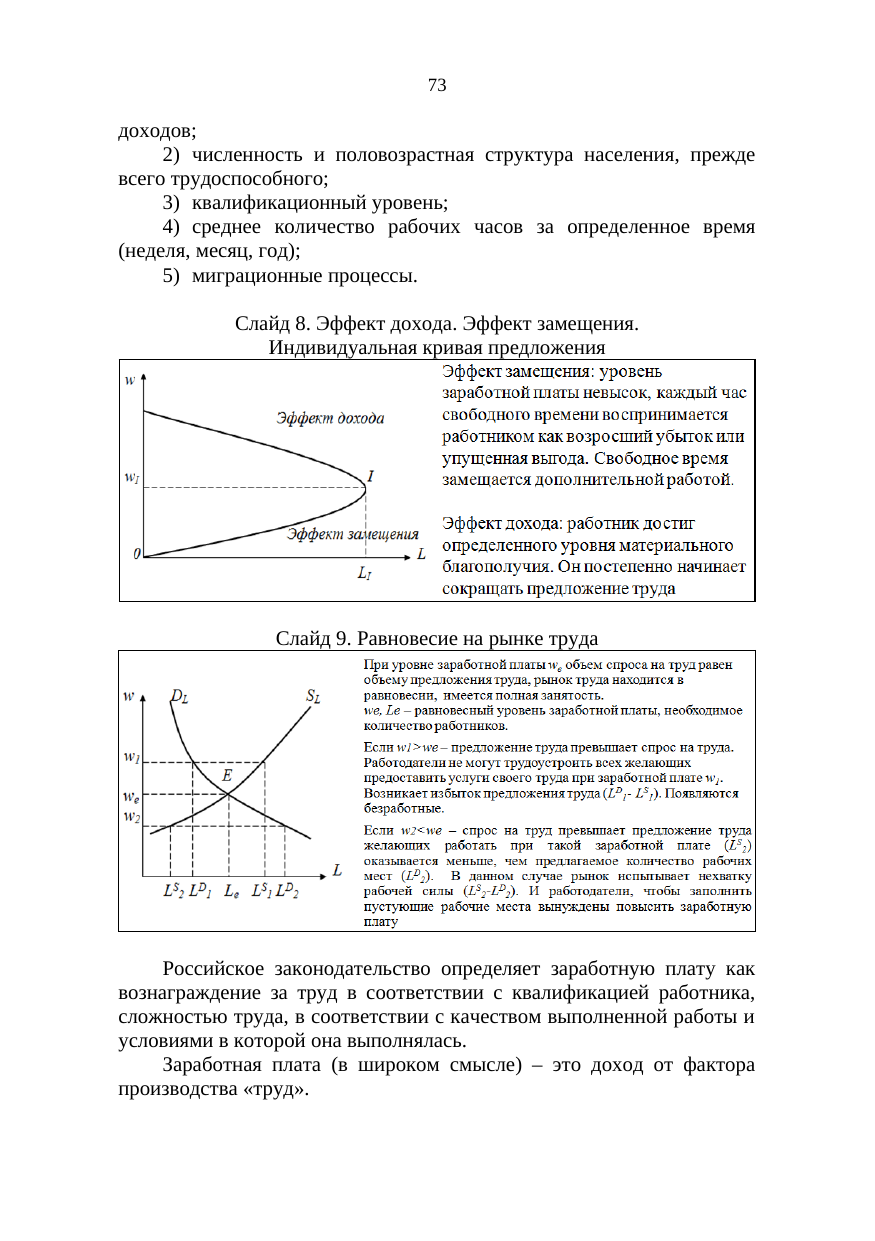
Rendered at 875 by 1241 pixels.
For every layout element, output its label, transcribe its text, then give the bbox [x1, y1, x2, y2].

list среднее количество рабочих часов за определенное время (неделя, месяц, год); [118, 214, 756, 262]
list миграционные процессы. [118, 262, 756, 287]
picture [119, 651, 755, 931]
text Российское законодательство определяет заработную плату как вознаграждение за труд в соответствии с квалификацией работника, сложностью труда, в соответствии с качеством выполненной работы и условиями в которой она выполнялась. [118, 956, 756, 1052]
picture [120, 360, 754, 601]
list численность и половозрастная структура населения, прежде всего трудоспособного; [118, 142, 756, 190]
text Слайд 9. Равновесие на рынке труда [118, 626, 756, 650]
text Индивидуальная кривая предложения [118, 335, 756, 359]
text Заработная плата (в широком смысле) – это доход от фактора производства «труд». [118, 1052, 756, 1100]
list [118, 118, 756, 142]
text Слайд 8. Эффект дохода. Эффект замещения. [118, 311, 756, 335]
list квалификационный уровень; [118, 190, 756, 214]
